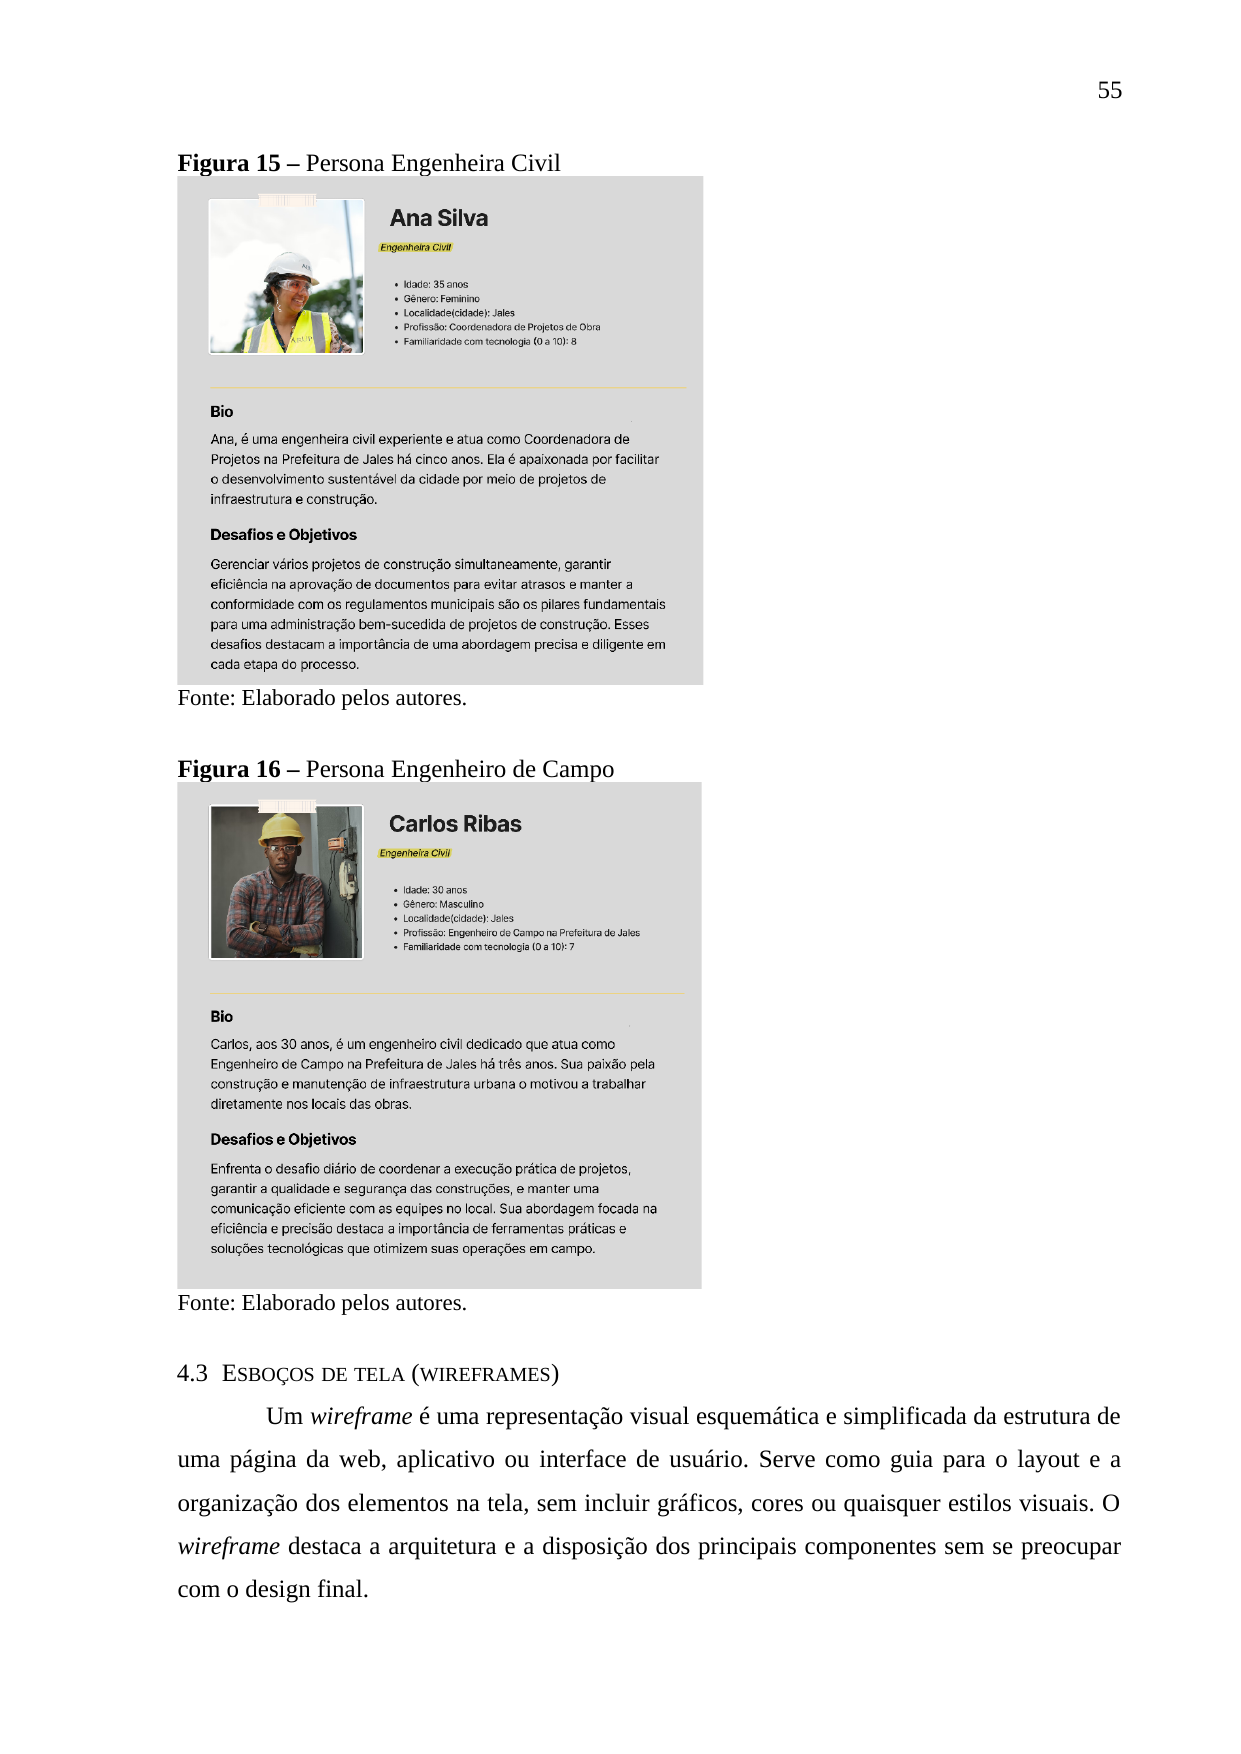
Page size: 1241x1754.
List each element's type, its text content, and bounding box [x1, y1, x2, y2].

text Figura 16 – Persona Engenheiro de Campo [177, 754, 1122, 782]
text Fonte: Elaborado pelos autores. [177, 684, 1122, 711]
text Figura 15 – Persona Engenheira Civil [177, 148, 1122, 176]
text Um wireframe é uma representação visual esquemática e simplificada da estrutura de uma página da web, aplicativo ou interface de usuário. Serve como guia para o layout e a organização dos elementos na tela, sem incluir gráficos, cores ou quaisquer estilos visuais. O wireframe destaca a arquitetura e a disposição dos principais componentes sem se preocupar com o design final. [177, 1401, 1122, 1603]
picture [177, 176, 704, 685]
subtitle Esboços de tela (wireframes) [177, 1358, 1122, 1387]
picture [177, 782, 702, 1289]
text Fonte: Elaborado pelos autores. [177, 1289, 1122, 1315]
